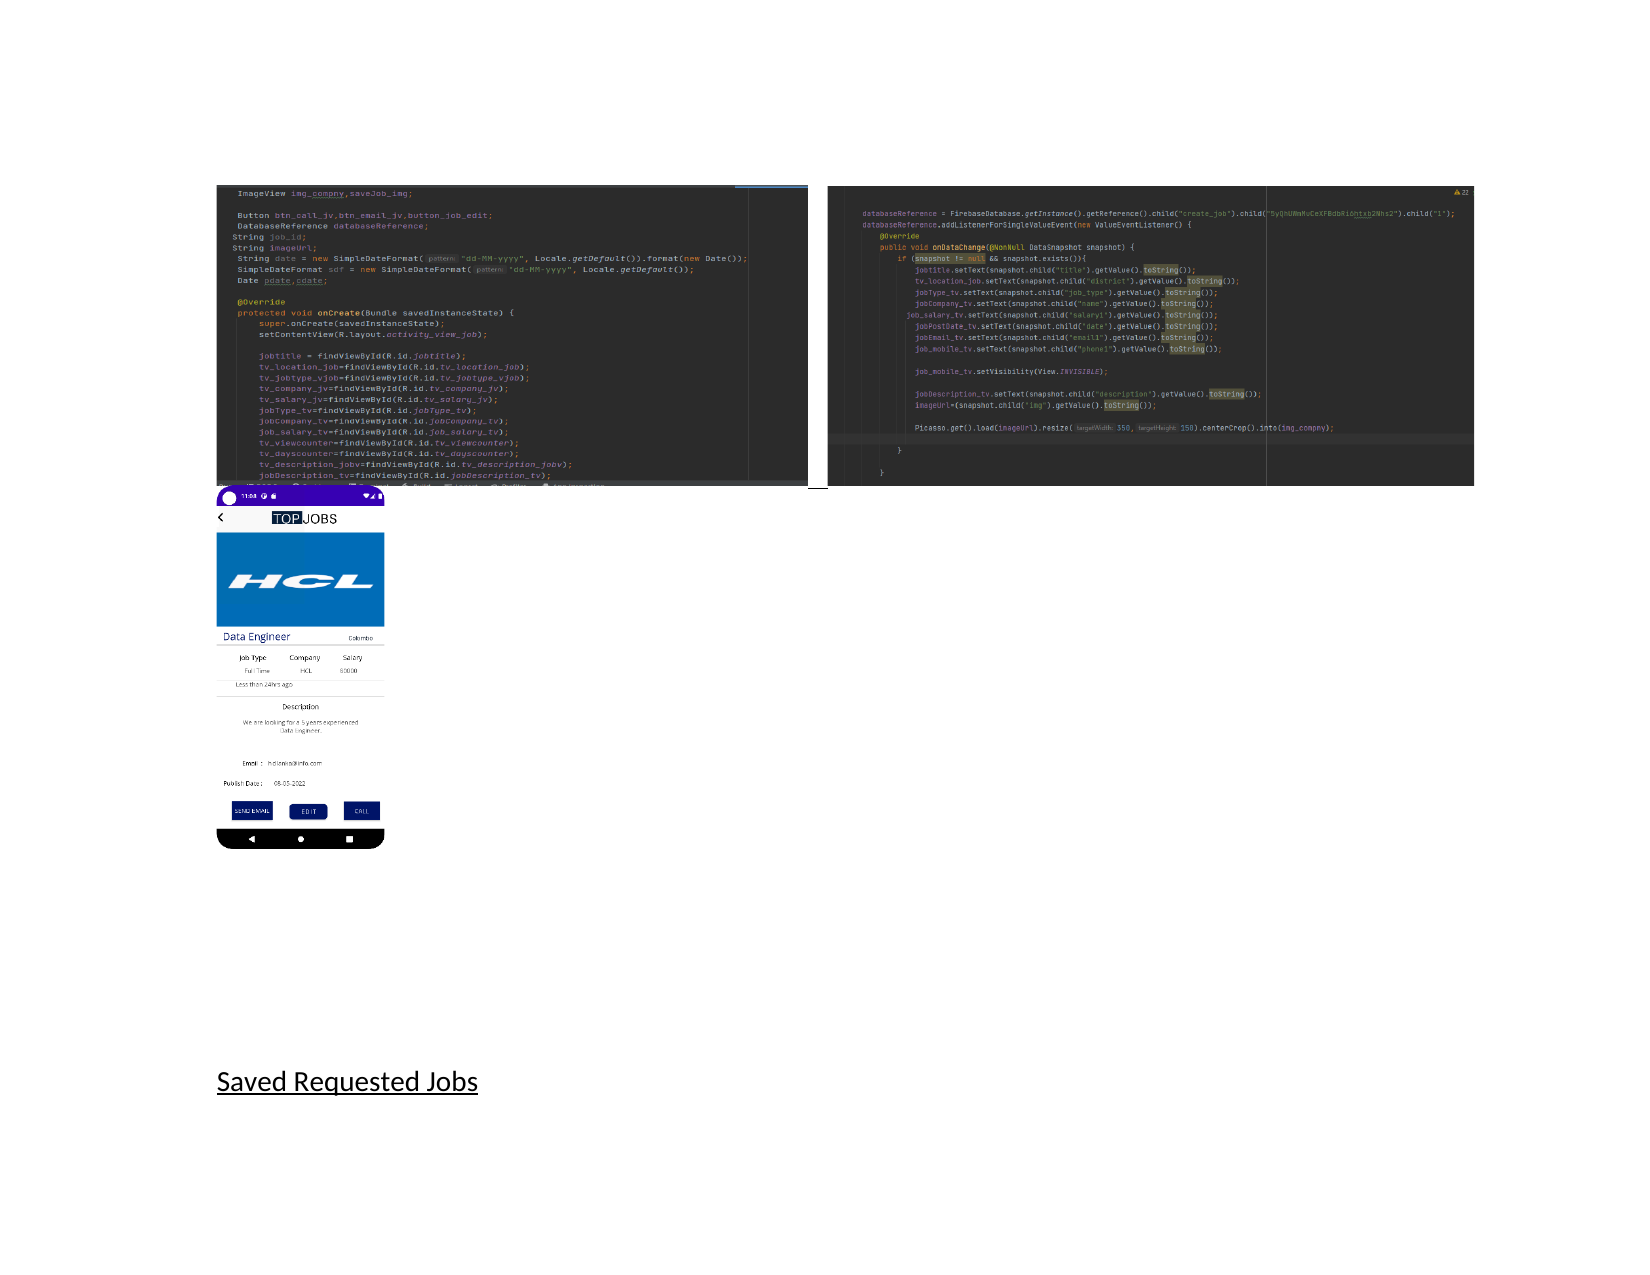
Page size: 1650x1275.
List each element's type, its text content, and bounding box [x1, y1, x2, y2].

picture [827, 186, 1475, 486]
text Saved Requested Jobs [217, 1063, 1537, 1098]
picture [216, 185, 808, 849]
